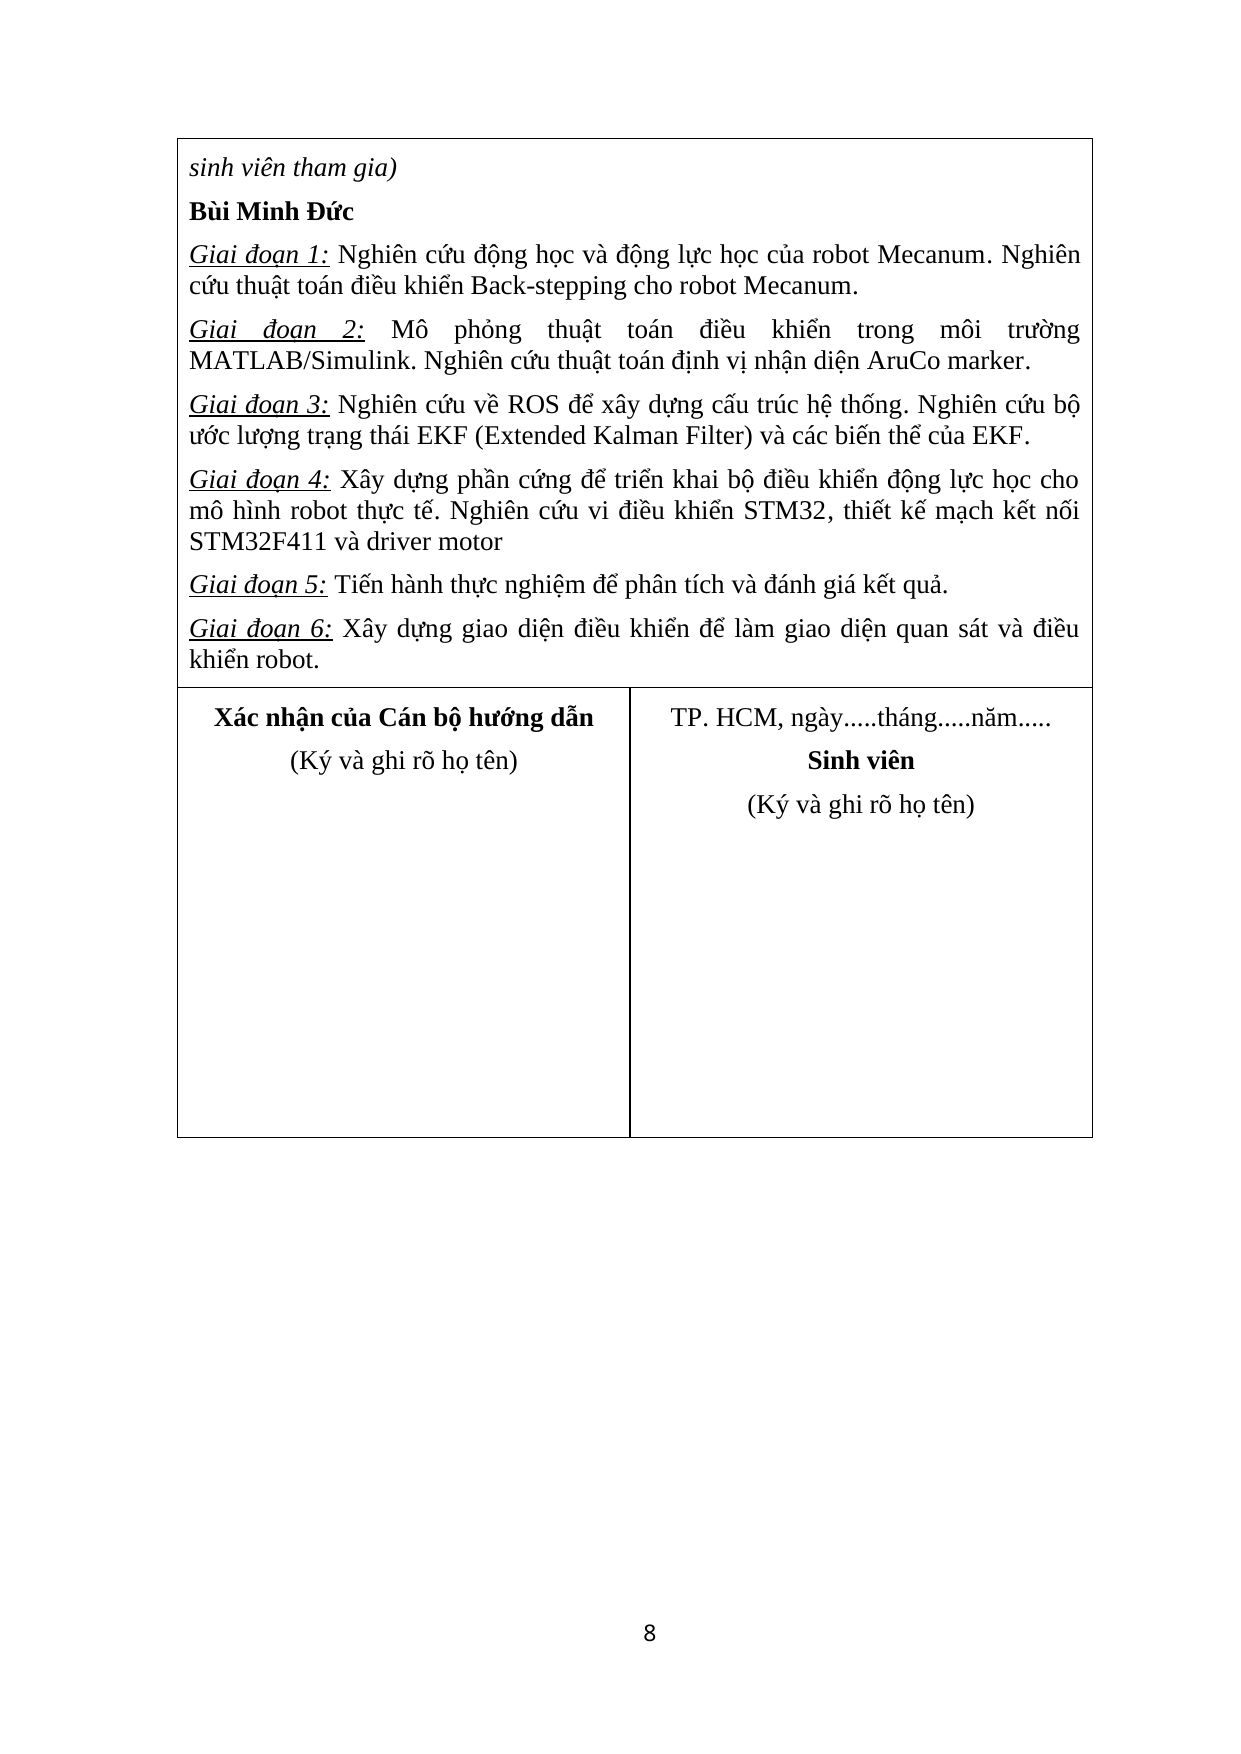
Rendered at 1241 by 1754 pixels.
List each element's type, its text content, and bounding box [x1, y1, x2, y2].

table_cell Xác nhận của Cán bộ hướng dẫn (Ký và ghi rõ họ tên) [178, 688, 629, 1137]
table_cell TP. HCM, ngày.....tháng.....năm..... Sinh viên (Ký và ghi rõ họ tên) [631, 688, 1092, 1137]
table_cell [178, 139, 1092, 687]
